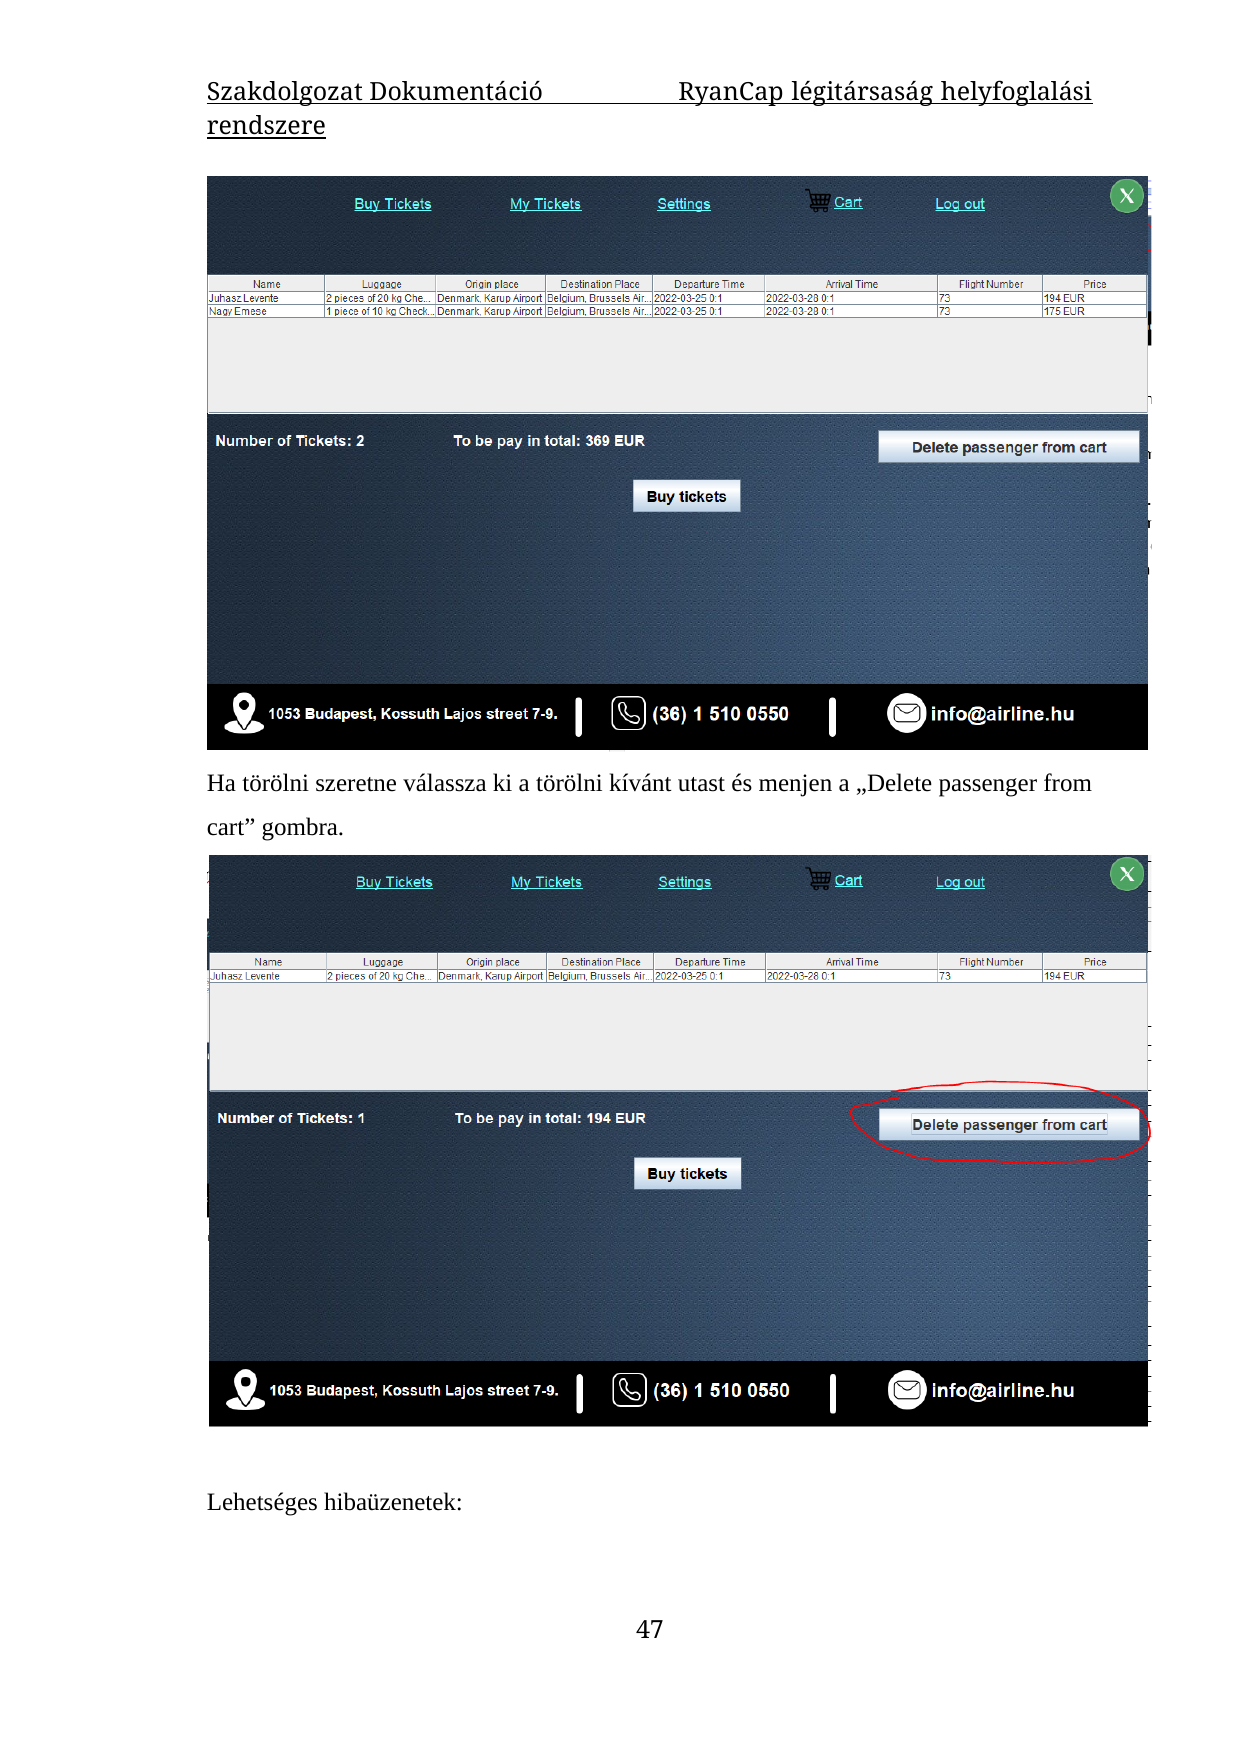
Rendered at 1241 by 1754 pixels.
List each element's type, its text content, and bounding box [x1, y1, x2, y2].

picture [206, 854, 1152, 1427]
text Ha törölni szeretne válassza ki a törölni kívánt utast és menjen a „Delete passenger from cart” gombra. [207, 768, 1093, 840]
text Lehetséges hibaüzenetek: [207, 1487, 1093, 1516]
picture [206, 176, 1152, 752]
